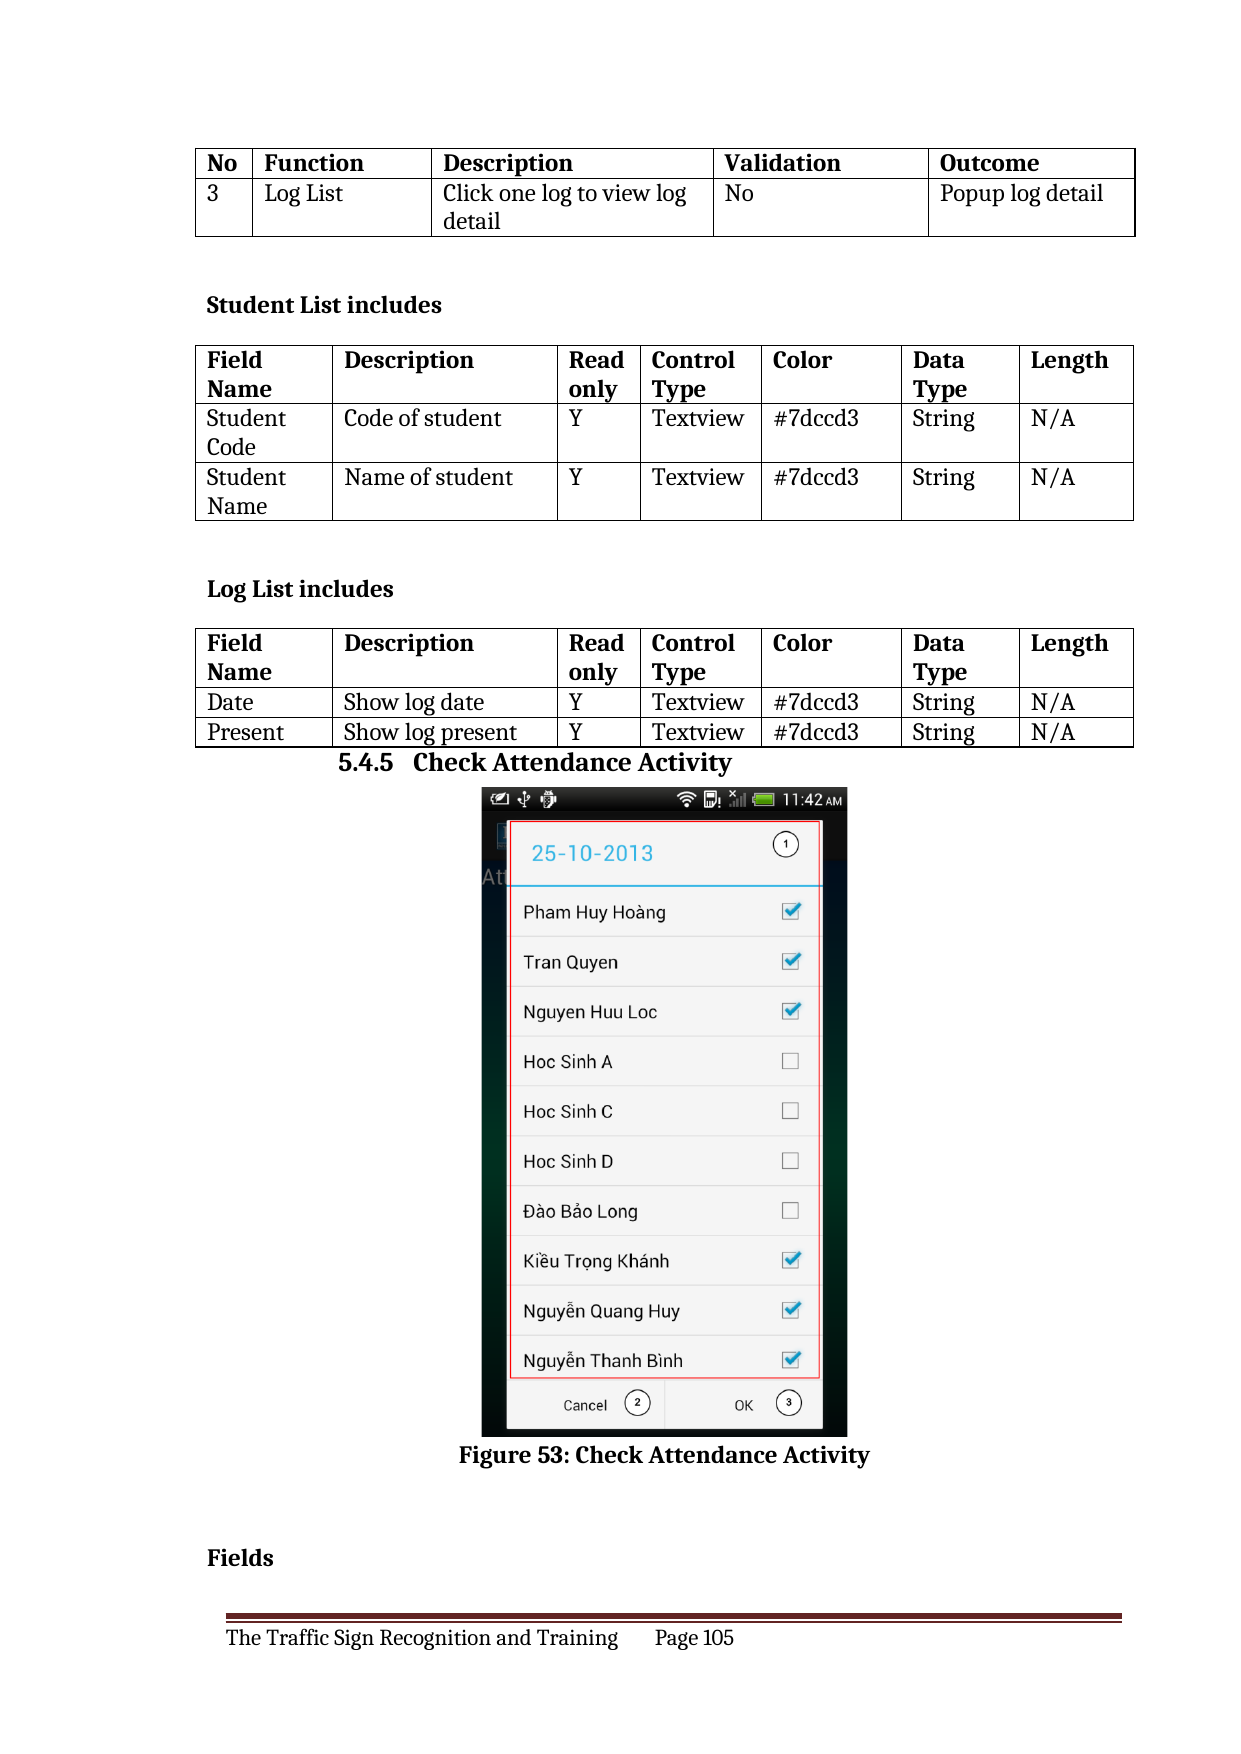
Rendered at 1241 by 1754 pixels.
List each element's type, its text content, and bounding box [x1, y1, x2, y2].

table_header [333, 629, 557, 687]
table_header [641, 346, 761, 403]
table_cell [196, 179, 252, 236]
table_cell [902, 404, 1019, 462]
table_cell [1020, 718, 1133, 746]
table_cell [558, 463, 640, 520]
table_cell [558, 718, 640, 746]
text Figure 53: Check Attendance Activity [207, 1441, 1122, 1470]
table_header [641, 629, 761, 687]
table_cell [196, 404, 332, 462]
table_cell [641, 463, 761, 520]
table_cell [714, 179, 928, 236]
subtitle Check Attendance Activity [338, 748, 1122, 779]
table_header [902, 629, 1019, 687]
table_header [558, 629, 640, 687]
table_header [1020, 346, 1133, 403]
text Student List includes [207, 291, 1122, 320]
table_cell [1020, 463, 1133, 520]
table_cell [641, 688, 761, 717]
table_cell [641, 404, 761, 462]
text Log List includes [207, 574, 1122, 603]
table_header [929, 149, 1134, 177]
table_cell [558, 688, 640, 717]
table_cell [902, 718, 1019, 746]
picture [481, 787, 848, 1437]
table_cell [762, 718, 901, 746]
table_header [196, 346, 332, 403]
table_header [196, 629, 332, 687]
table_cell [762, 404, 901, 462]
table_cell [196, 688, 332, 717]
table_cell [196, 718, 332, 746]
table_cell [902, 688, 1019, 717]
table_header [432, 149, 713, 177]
text Fields [207, 1544, 1122, 1572]
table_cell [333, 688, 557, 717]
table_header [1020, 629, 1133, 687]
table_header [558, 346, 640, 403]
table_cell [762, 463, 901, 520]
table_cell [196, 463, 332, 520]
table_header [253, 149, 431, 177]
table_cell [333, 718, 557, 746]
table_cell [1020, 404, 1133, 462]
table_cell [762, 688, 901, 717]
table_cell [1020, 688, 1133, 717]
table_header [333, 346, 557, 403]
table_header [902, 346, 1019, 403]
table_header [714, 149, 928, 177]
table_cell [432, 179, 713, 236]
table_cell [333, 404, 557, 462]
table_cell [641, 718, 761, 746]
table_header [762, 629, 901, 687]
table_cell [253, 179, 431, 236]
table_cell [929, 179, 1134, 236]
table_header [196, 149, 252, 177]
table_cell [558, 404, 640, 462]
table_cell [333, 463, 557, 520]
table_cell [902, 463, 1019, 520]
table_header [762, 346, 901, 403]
